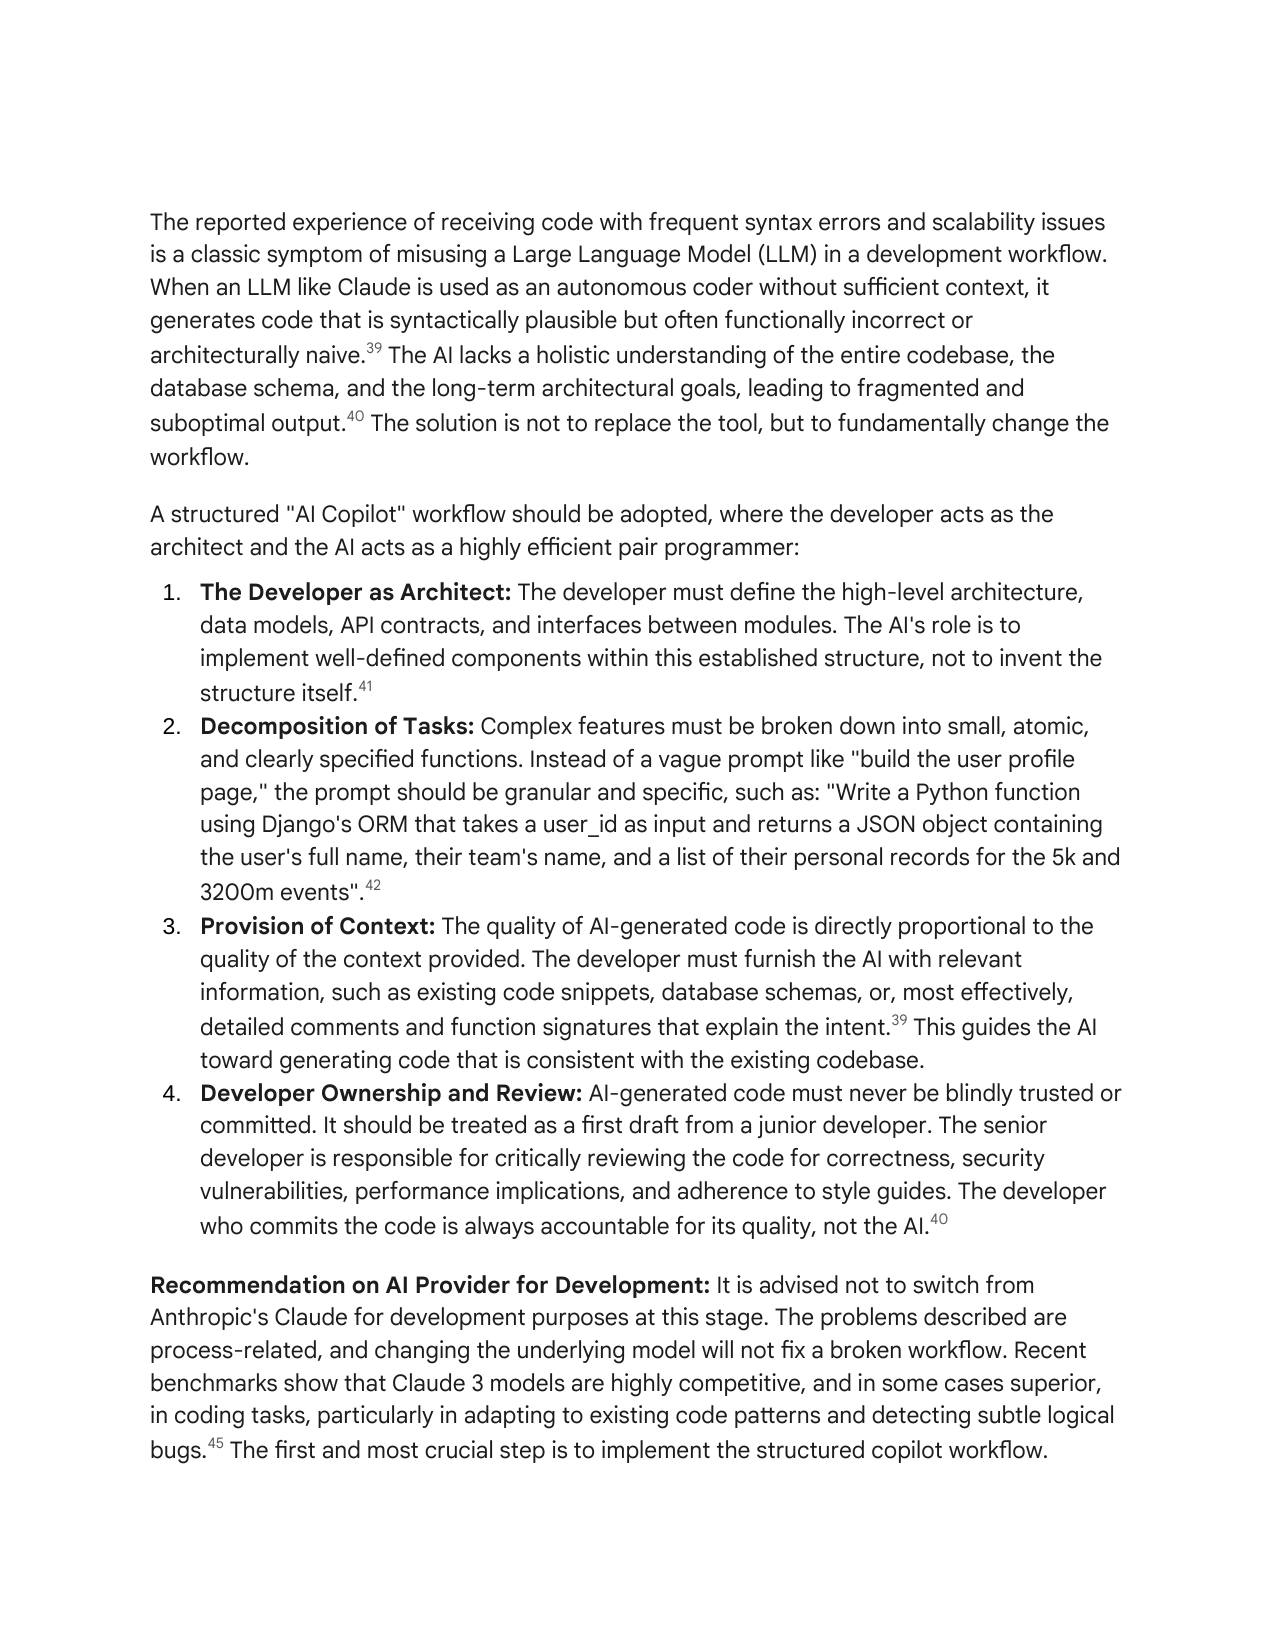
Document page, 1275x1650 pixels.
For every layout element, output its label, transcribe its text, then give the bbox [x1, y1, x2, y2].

list Decomposition of Tasks: Complex features must be broken down into small, atomic, and clearly specified functions. Instead of a vague prompt like "build the user profile page," the prompt should be granular and specific, such as: "Write a Python function using Django's ORM that takes a user_id as input and returns a JSON object containing the user's full name, their team's name, and a list of their personal records for the 5k and 3200m events".42 [162, 713, 1125, 908]
list The Developer as Architect: The developer must define the high-level architecture, data models, API contracts, and interfaces between modules. The AI's role is to implement well-defined components within this established structure, not to invent the structure itself.41 [162, 578, 1125, 708]
list Provision of Context: The quality of AI-generated code is directly proportional to the quality of the context provided. The developer must furnish the AI with relevant information, such as existing code snippets, database schemas, or, most effectively, detailed comments and function signatures that explain the intent.39 This guides the AI toward generating code that is consistent with the existing codebase. [162, 912, 1125, 1075]
text Recommendation on AI Provider for Development: It is advised not to switch from Anthropic's Claude for development purposes at this stage. The problems described are process-related, and changing the underlying model will not fix a broken workflow. Recent benchmarks show that Claude 3 models are highly competitive, and in some cases superior, in coding tasks, particularly in adapting to existing code patterns and detecting subtle logical bugs.45 The first and most crucial step is to implement the structured copilot workflow. [150, 1271, 1125, 1466]
list Developer Ownership and Review: AI-generated code must never be blindly trusted or committed. It should be treated as a first draft from a junior developer. The senior developer is responsible for critically reviewing the code for correctness, security vulnerabilities, performance implications, and adherence to style guides. The developer who commits the code is always accountable for its quality, not the AI.40 [162, 1079, 1125, 1241]
text The reported experience of receiving code with frequent syntax errors and scalability issues is a classic symptom of misusing a Large Language Model (LLM) in a development workflow. When an LLM like Claude is used as an autonomous coder without sufficient context, it generates code that is syntactically plausible but often functionally incorrect or architecturally naive.39 The AI lacks a holistic understanding of the entire codebase, the database schema, and the long-term architectural goals, leading to fragmented and suboptimal output.40 The solution is not to replace the tool, but to fundamentally change the workflow. [150, 208, 1125, 471]
text A structured "AI Copilot" workflow should be adopted, where the developer acts as the architect and the AI acts as a highly efficient pair programmer: [150, 500, 1125, 562]
